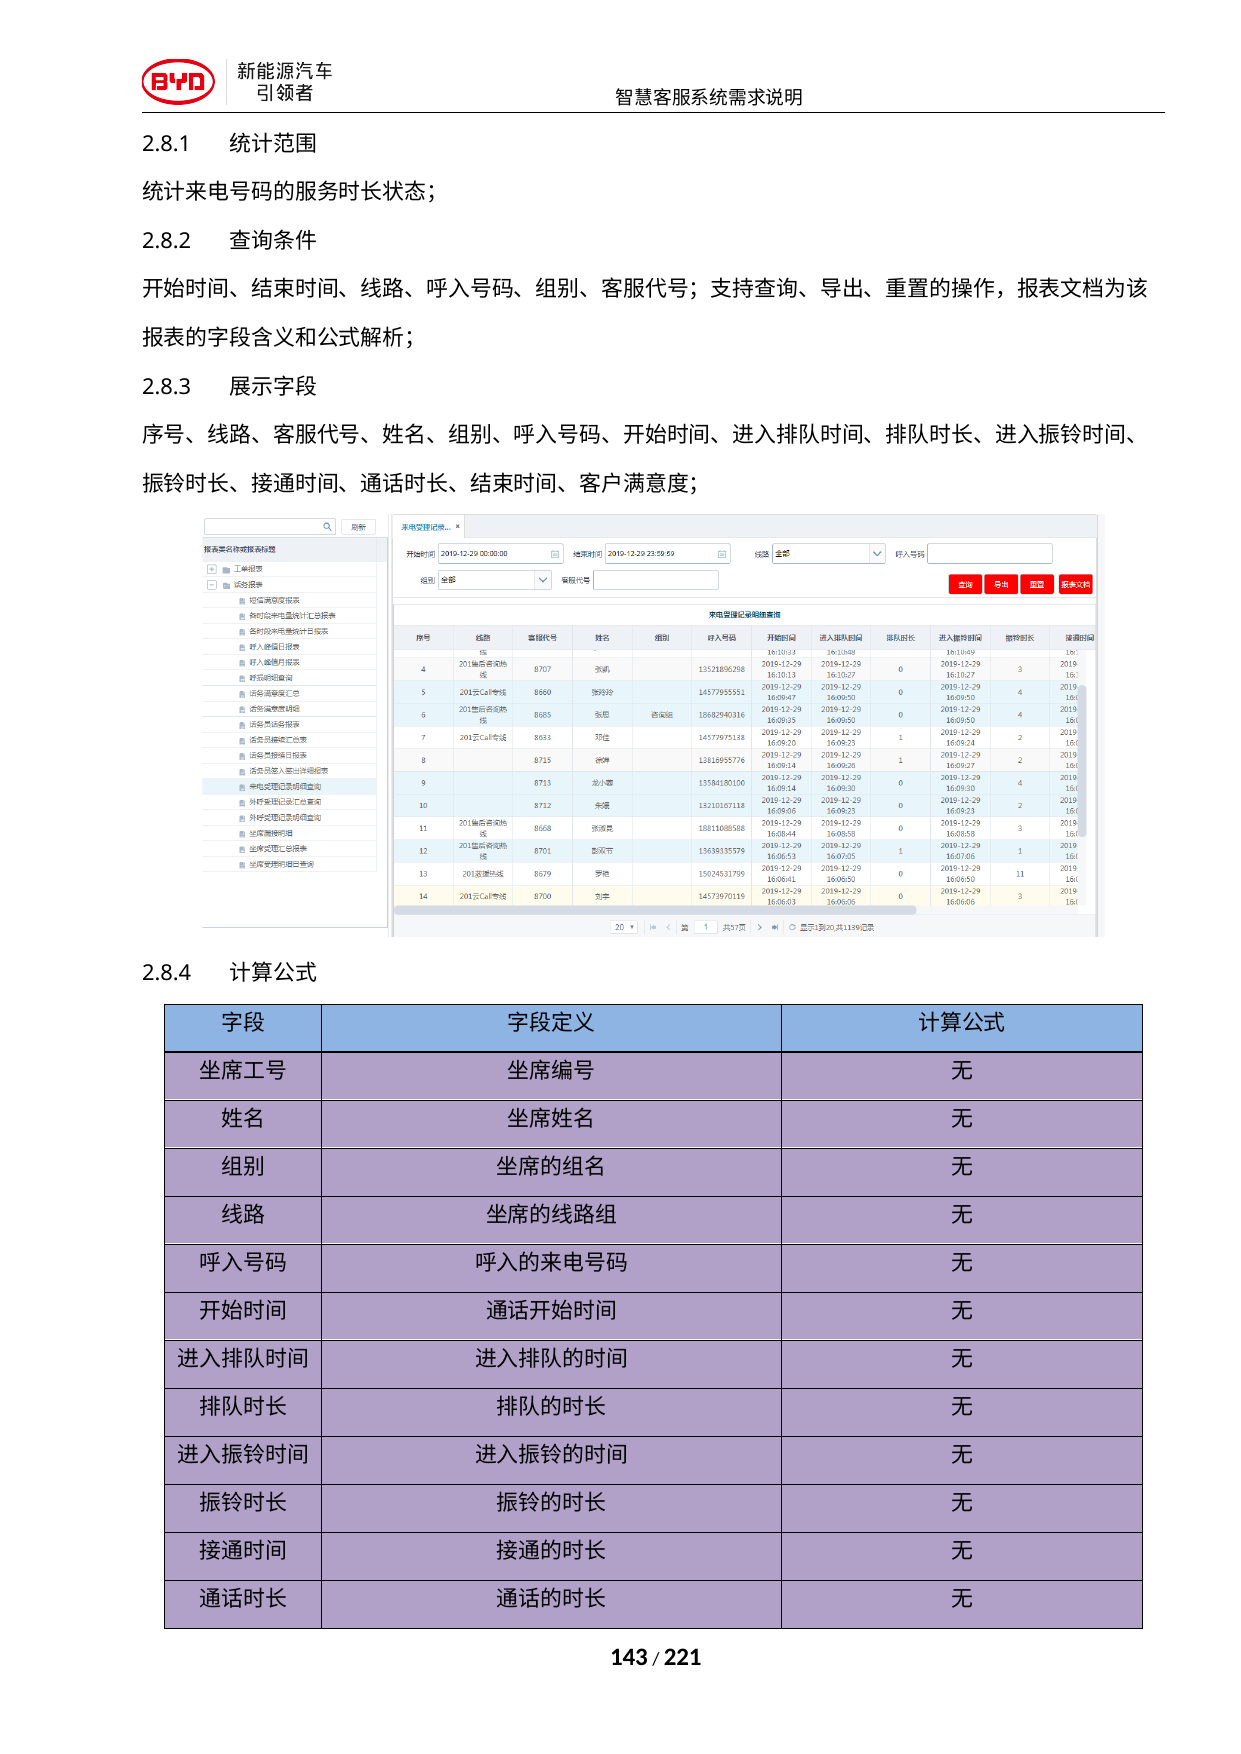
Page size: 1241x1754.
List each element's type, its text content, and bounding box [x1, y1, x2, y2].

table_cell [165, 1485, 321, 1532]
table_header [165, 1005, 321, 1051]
list 计算公式 [142, 955, 1165, 988]
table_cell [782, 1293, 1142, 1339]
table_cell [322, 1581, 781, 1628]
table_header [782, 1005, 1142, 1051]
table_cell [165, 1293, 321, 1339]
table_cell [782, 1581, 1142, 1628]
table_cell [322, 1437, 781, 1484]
list 展示字段 [142, 368, 1165, 401]
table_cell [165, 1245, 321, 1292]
list 序号、线路、客服代号、姓名、组别、呼入号码、开始时间、进入排队时间、排队时长、进入振铃时间、振铃时长、接通时间、通话时长、结束时间、客户满意度； [142, 417, 1165, 499]
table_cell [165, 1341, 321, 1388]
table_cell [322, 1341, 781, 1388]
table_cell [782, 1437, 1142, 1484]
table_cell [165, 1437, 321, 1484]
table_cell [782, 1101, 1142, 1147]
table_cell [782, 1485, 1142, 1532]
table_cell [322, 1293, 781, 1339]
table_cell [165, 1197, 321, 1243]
picture [141, 59, 332, 105]
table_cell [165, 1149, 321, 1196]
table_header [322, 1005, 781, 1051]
list 统计范围 [142, 125, 1165, 158]
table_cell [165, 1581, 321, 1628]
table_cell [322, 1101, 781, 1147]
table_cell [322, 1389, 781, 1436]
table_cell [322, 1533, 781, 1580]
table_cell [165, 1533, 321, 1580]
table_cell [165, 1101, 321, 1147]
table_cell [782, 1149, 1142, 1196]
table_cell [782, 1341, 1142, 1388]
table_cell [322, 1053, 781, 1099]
list 开始时间、结束时间、线路、呼入号码、组别、客服代号；支持查询、导出、重置的操作，报表文档为该报表的字段含义和公式解析； [142, 271, 1165, 352]
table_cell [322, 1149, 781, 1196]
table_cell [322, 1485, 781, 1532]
picture [202, 514, 1105, 937]
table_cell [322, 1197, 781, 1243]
list 统计来电号码的服务时长状态； [142, 174, 1165, 206]
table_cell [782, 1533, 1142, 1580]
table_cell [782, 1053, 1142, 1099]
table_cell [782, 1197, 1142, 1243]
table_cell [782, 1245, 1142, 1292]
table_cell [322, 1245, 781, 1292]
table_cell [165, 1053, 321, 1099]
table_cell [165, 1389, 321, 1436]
list 查询条件 [142, 222, 1165, 255]
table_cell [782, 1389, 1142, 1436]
